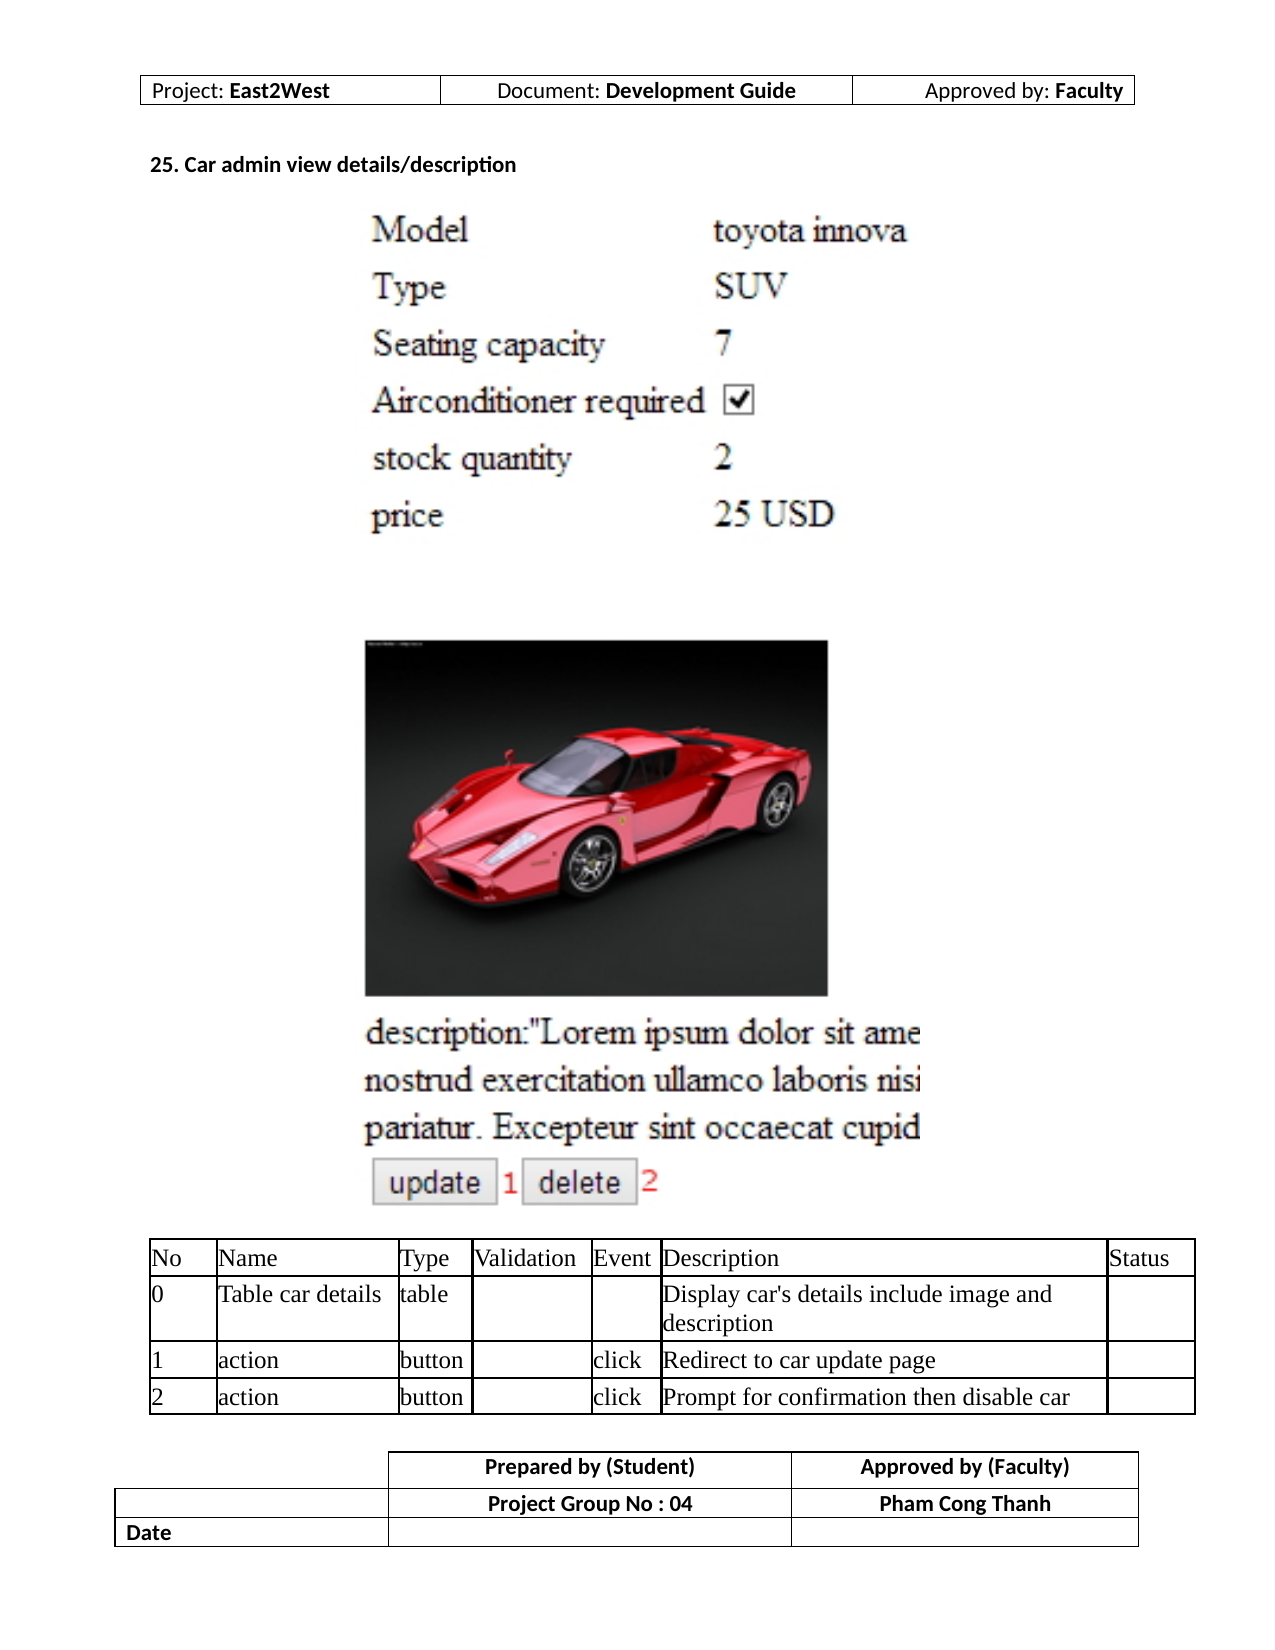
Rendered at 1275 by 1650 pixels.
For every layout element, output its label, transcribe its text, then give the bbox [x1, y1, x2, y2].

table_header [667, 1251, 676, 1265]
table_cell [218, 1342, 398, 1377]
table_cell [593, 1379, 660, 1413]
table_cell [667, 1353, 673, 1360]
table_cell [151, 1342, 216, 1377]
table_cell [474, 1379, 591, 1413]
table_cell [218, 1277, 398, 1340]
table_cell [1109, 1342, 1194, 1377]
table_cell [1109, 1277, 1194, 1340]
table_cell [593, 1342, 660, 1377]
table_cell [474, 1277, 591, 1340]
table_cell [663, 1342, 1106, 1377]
picture [355, 203, 920, 1213]
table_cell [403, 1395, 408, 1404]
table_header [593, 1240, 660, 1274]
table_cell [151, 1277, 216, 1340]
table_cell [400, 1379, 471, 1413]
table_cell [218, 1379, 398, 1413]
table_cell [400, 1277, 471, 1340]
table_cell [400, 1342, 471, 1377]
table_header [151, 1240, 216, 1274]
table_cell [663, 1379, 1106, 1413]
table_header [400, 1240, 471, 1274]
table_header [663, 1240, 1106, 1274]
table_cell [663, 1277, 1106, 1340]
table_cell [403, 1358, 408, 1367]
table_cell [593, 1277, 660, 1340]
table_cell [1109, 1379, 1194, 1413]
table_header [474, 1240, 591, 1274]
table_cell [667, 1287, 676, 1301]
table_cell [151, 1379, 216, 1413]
text 25. Car admin view details/description [150, 150, 1125, 178]
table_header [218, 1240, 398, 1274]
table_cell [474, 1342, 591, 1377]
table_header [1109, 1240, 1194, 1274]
